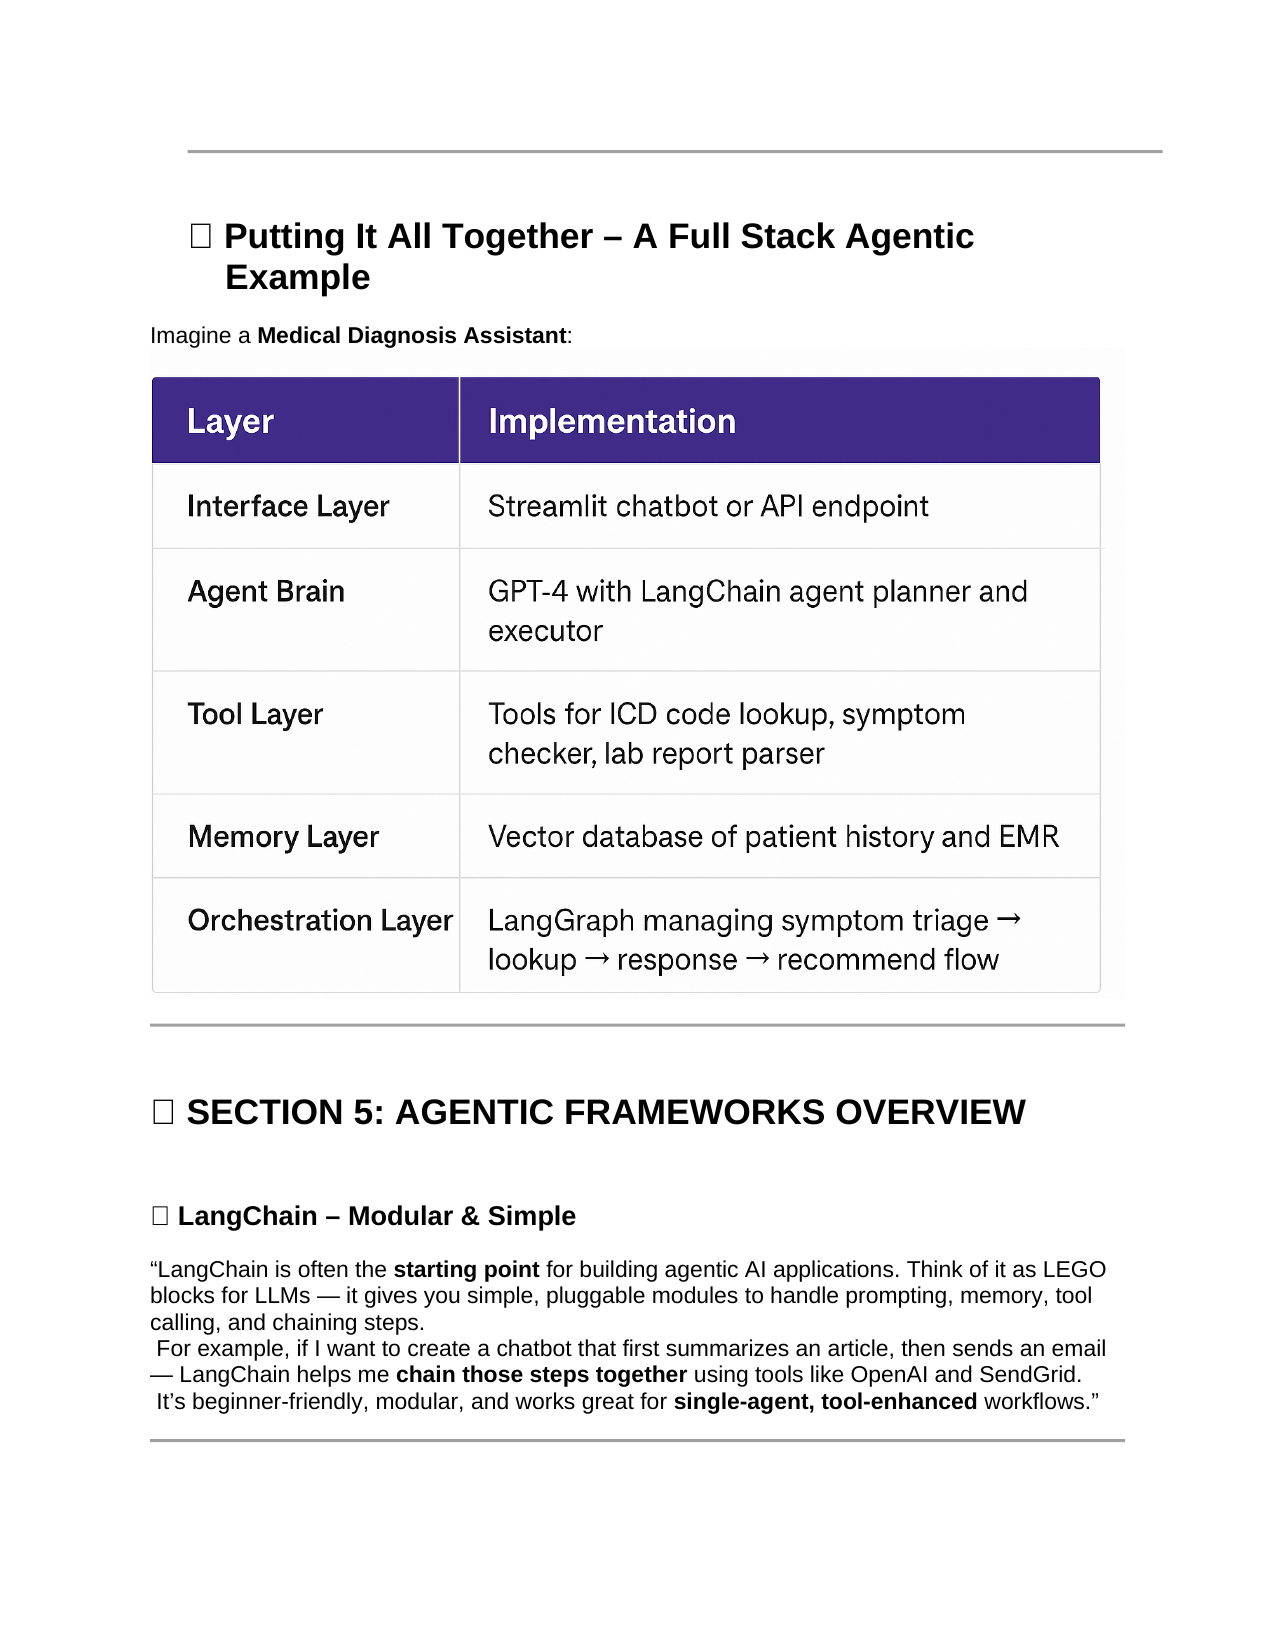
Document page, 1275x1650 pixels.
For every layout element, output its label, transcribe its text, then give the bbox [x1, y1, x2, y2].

text Imagine a Medical Diagnosis Assistant: [150, 322, 1125, 348]
picture [150, 348, 1125, 999]
subtitle 🧰 SECTION 5: AGENTIC FRAMEWORKS OVERVIEW [150, 1091, 1125, 1132]
subtitle 🧱 Putting It All Together – A Full Stack Agentic Example [187, 216, 1125, 297]
subtitle 🔗 LangChain – Modular & Simple [150, 1200, 1125, 1231]
text “LangChain is often the starting point for building agentic AI applications. Think of it as LEGO blocks for LLMs — it gives you simple, pluggable modules to handle prompting, memory, tool calling, and chaining steps. For example, if I want to create a chatbot that first summarizes an article, then sends an email — LangChain helps me chain those steps together using tools like OpenAI and SendGrid. It’s beginner-friendly, modular, and works great for single-agent, tool-enhanced workflows.” [150, 1256, 1125, 1414]
